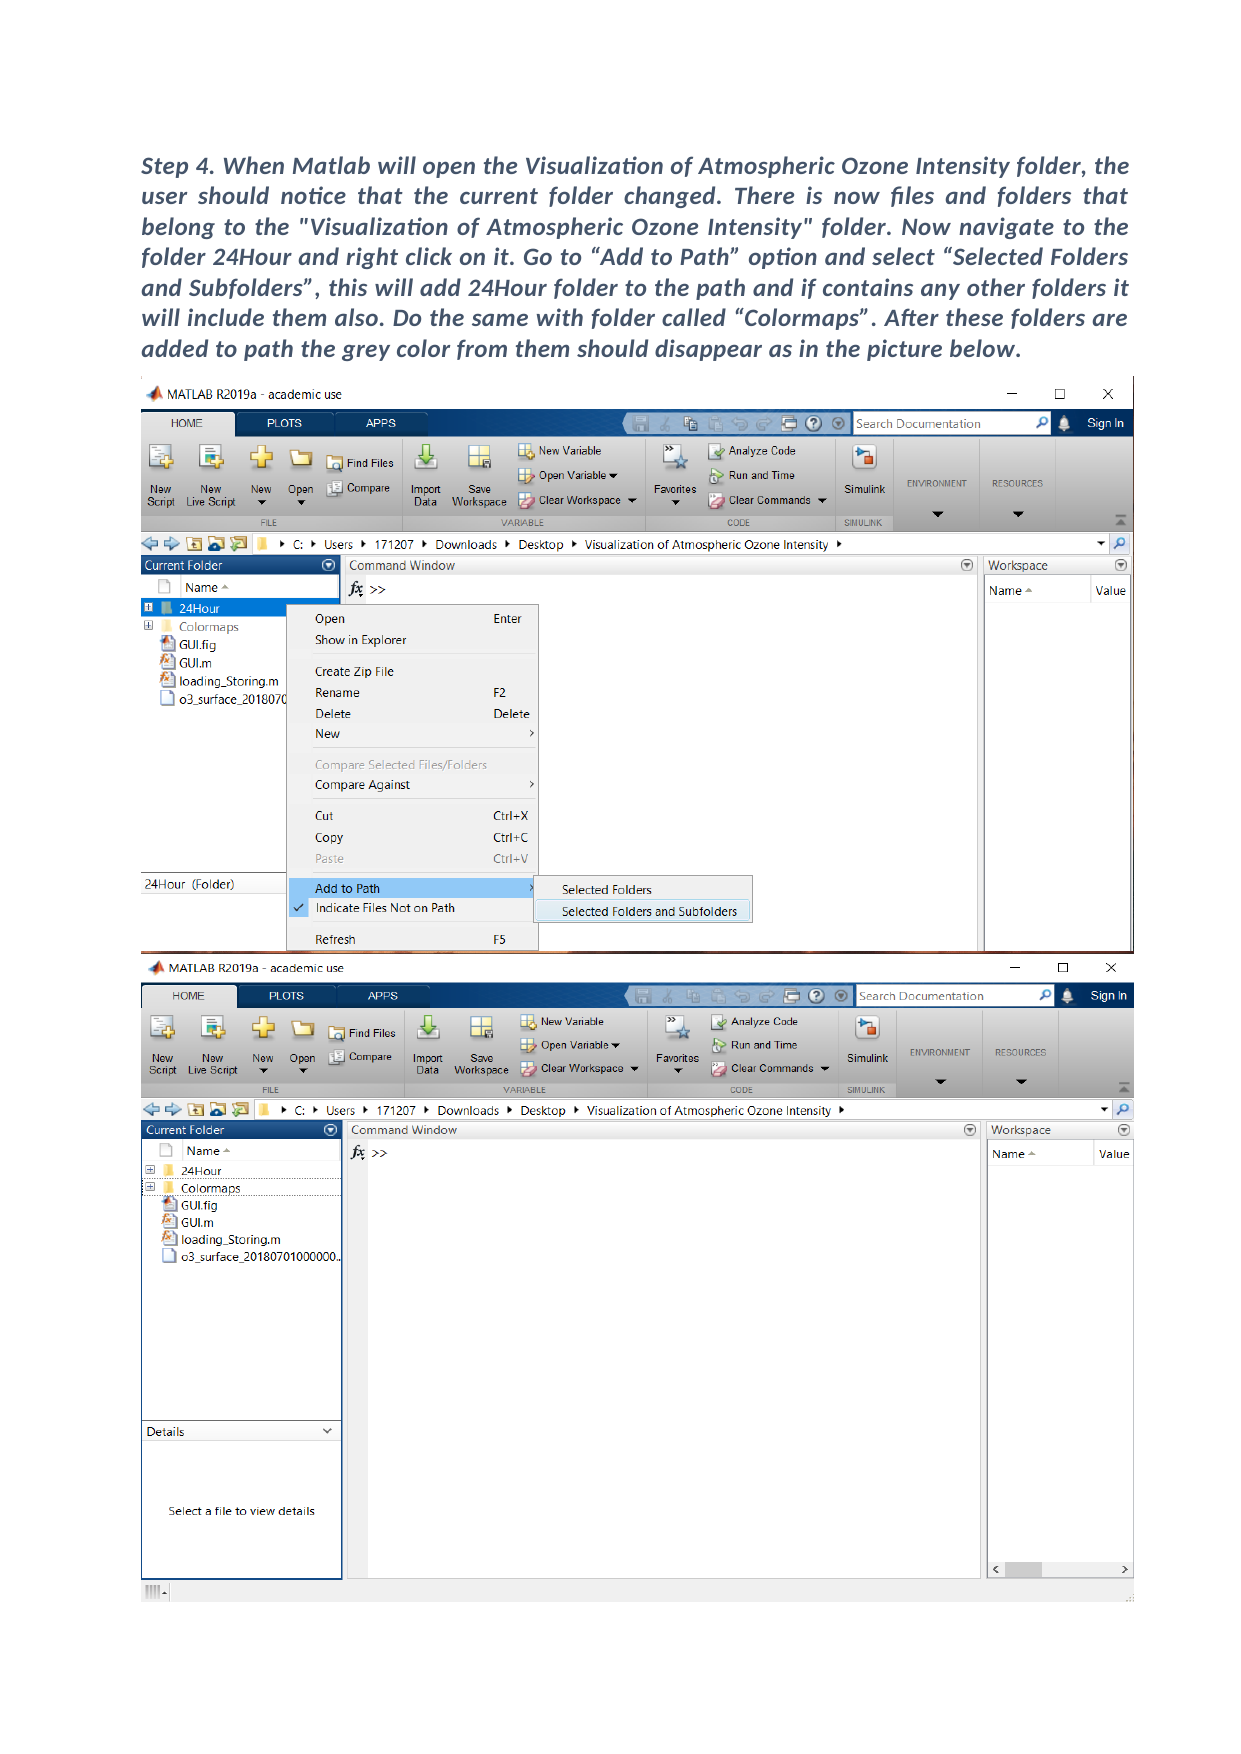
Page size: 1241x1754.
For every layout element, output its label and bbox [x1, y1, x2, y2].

picture [141, 385, 1134, 1602]
